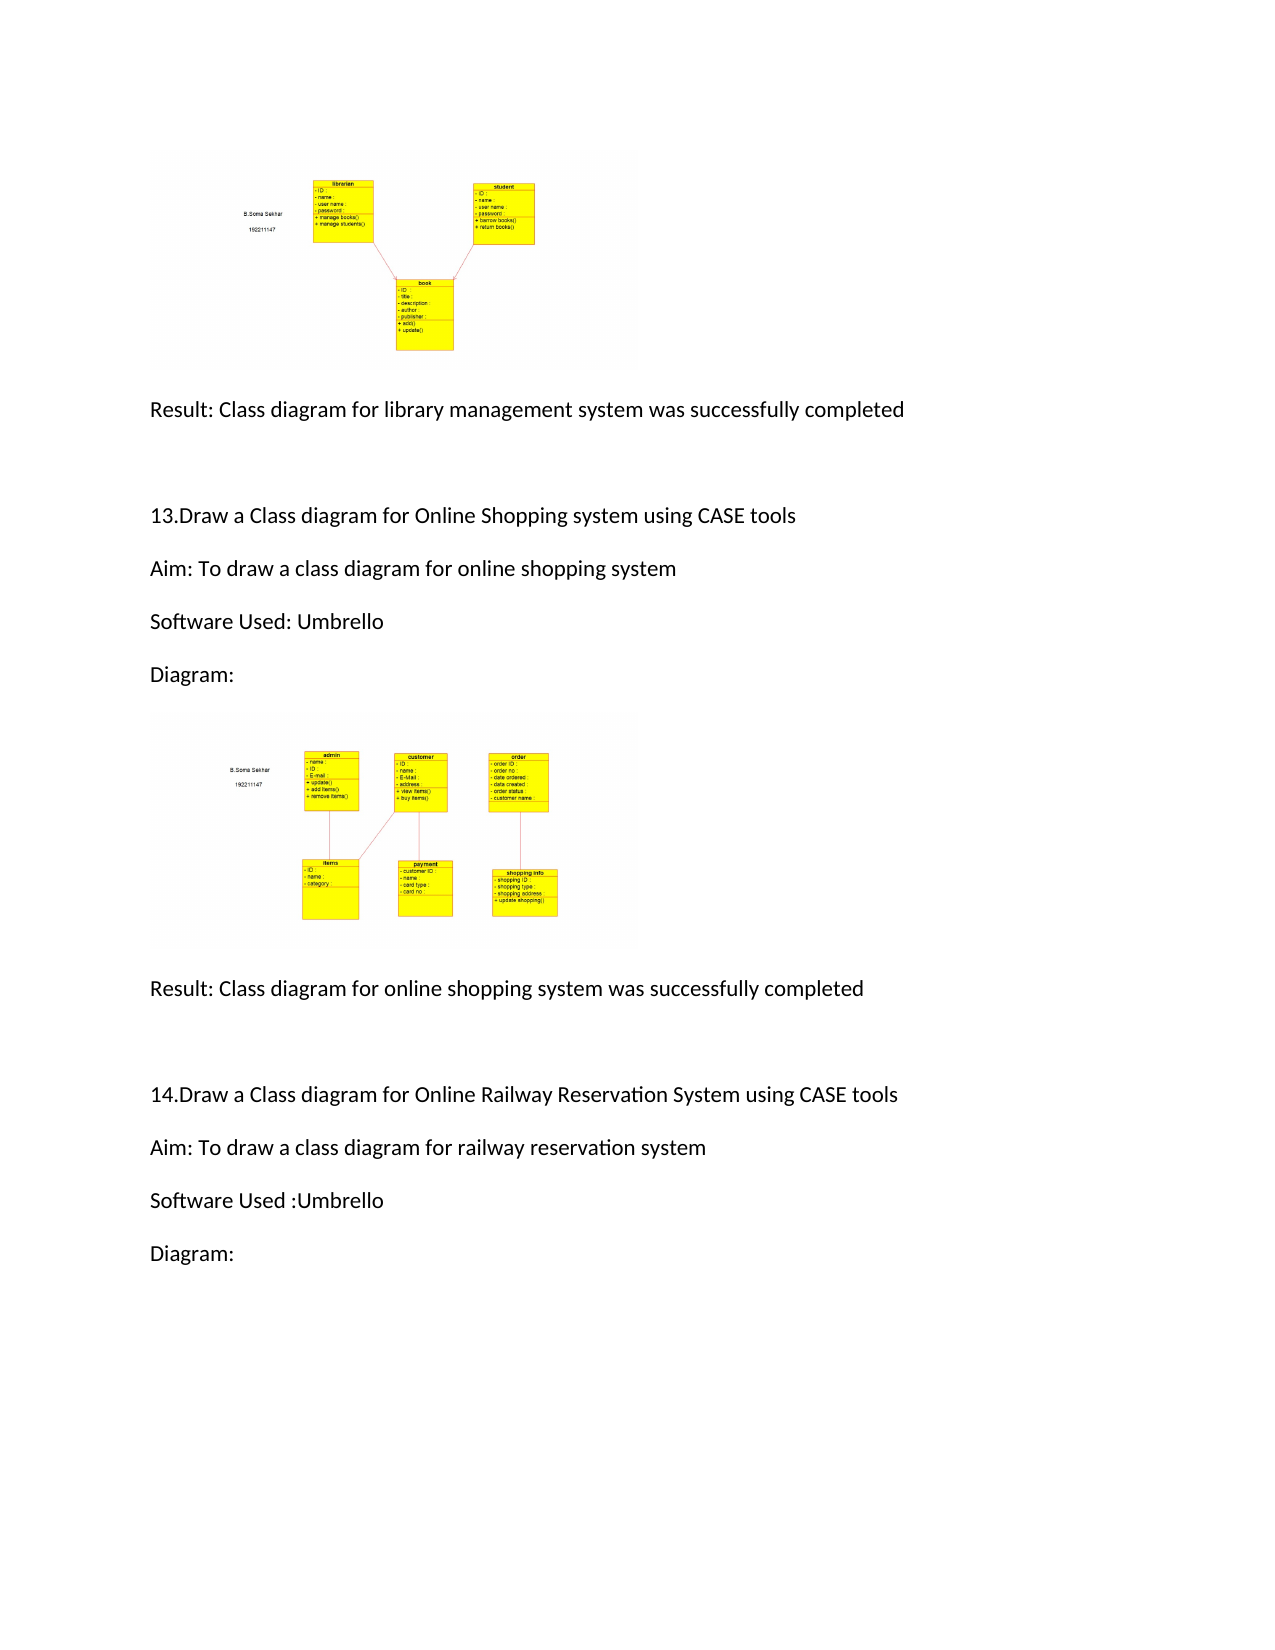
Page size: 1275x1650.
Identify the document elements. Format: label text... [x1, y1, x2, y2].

picture [150, 712, 638, 949]
text Aim: To draw a class diagram for railway reservation system [150, 1133, 1125, 1161]
text Software Used: Umbrello [150, 607, 1125, 635]
text Result: Class diagram for online shopping system was successfully completed [150, 974, 1125, 1002]
text Diagram: [150, 660, 1125, 688]
text 14.Draw a Class diagram for Online Railway Reservation System using CASE tools [150, 1080, 1125, 1108]
text 13.Draw a Class diagram for Online Shopping system using CASE tools [150, 501, 1125, 529]
text Software Used :Umbrello [150, 1186, 1125, 1214]
picture [150, 150, 638, 370]
text Diagram: [150, 1239, 1125, 1267]
text Aim: To draw a class diagram for online shopping system [150, 554, 1125, 582]
text Result: Class diagram for library management system was successfully completed [150, 395, 1125, 423]
